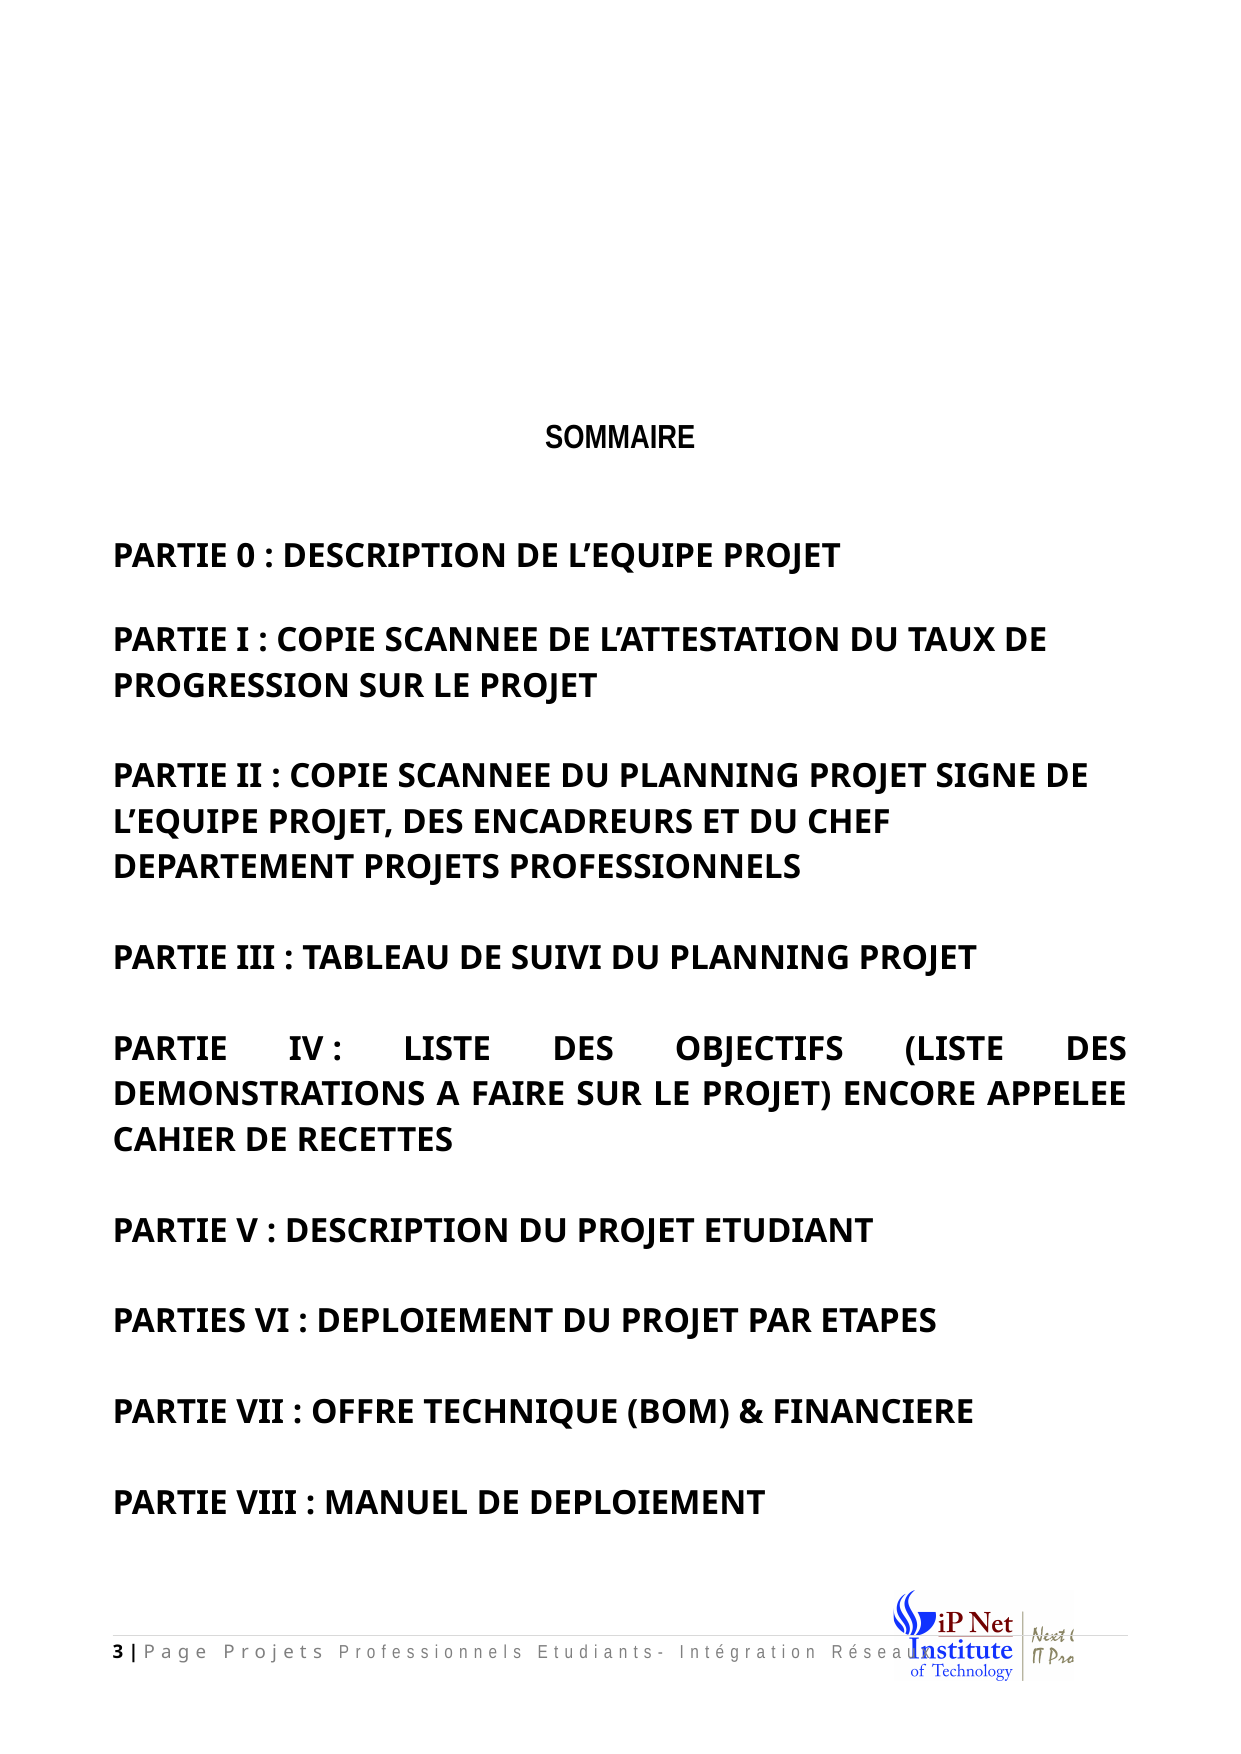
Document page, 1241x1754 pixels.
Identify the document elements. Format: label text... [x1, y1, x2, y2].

text PARTIE I : COPIE SCANNEE DE L’ATTESTATION DU TAUX DE PROGRESSION SUR LE PROJET [112, 616, 1128, 707]
text SOMMAIRE [112, 418, 1128, 456]
text PARTIE VIII : MANUEL DE DEPLOIEMENT [112, 1479, 1128, 1524]
text PARTIE 0 : DESCRIPTION DE L’EQUIPE PROJET [112, 532, 1128, 578]
text PARTIE VII : OFFRE TECHNIQUE (BOM) & FINANCIERE [112, 1388, 1128, 1433]
text PARTIES VI : DEPLOIEMENT DU PROJET PAR ETAPES [112, 1297, 1128, 1343]
text PARTIE V : DESCRIPTION DU PROJET ETUDIANT [112, 1206, 1128, 1252]
text PARTIE III : TABLEAU DE SUIVI DU PLANNING PROJET [112, 934, 1128, 979]
text PARTIE IV : LISTE DES OBJECTIFS (LISTE DES DEMONSTRATIONS A FAIRE SUR LE PROJET) ENCORE APPELEE CAHIER DE RECETTES [112, 1025, 1128, 1161]
text PARTIE II : COPIE SCANNEE DU PLANNING PROJET SIGNE DE L’EQUIPE PROJET, DES ENCADREURS ET DU CHEF DEPARTEMENT PROJETS PROFESSIONNELS [112, 752, 1128, 888]
